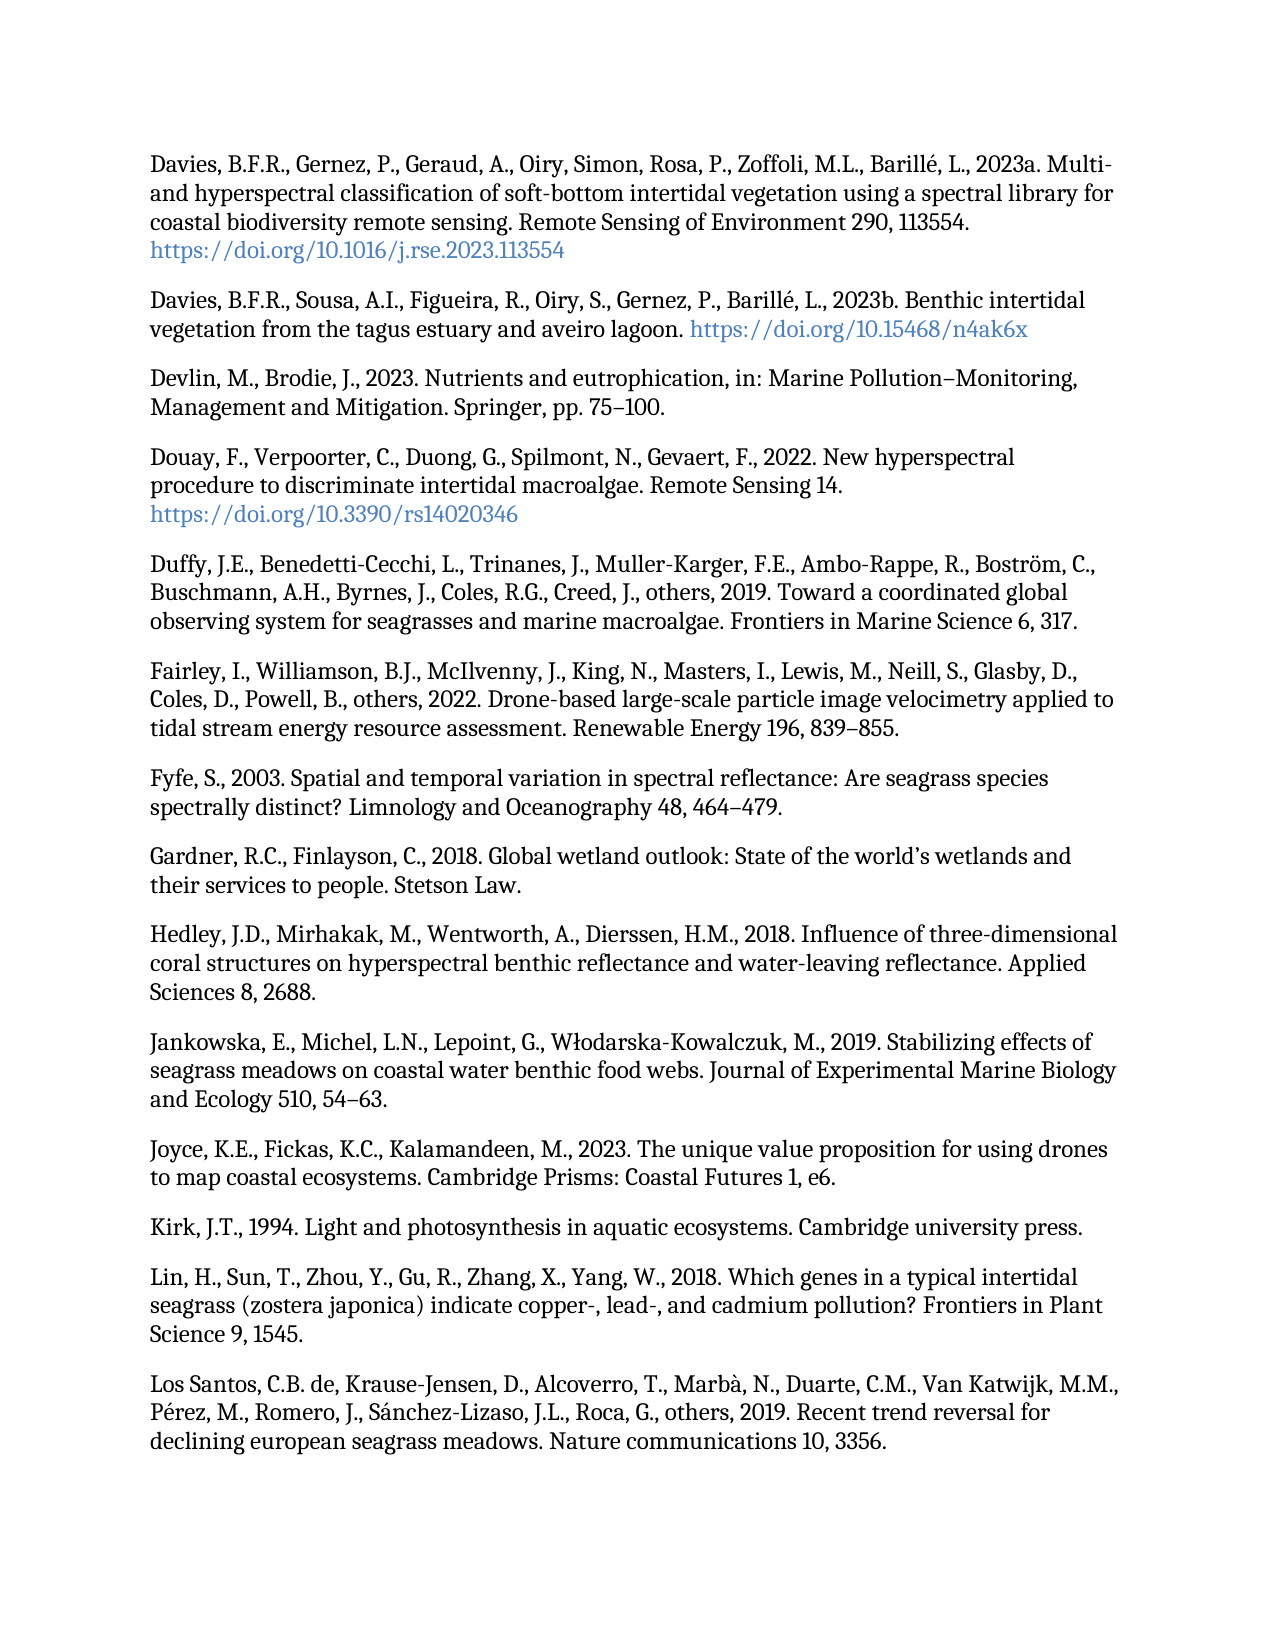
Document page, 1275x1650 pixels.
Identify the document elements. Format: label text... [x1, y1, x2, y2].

text Kirk, J.T., 1994. Light and photosynthesis in aquatic ecosystems. Cambridge university press. [150, 1213, 1125, 1242]
text Fyfe, S., 2003. Spatial and temporal variation in spectral reflectance: Are seagrass species spectrally distinct? Limnology and Oceanography 48, 464–479. [150, 764, 1125, 821]
text Devlin, M., Brodie, J., 2023. Nutrients and eutrophication, in: Marine Pollution–Monitoring, Management and Mitigation. Springer, pp. 75–100. [150, 364, 1125, 422]
text Duffy, J.E., Benedetti-Cecchi, L., Trinanes, J., Muller-Karger, F.E., Ambo-Rappe, R., Boström, C., Buschmann, A.H., Byrnes, J., Coles, R.G., Creed, J., others, 2019. Toward a coordinated global observing system for seagrasses and marine macroalgae. Frontiers in Marine Science 6, 317. [150, 549, 1125, 636]
text Fairley, I., Williamson, B.J., McIlvenny, J., King, N., Masters, I., Lewis, M., Neill, S., Glasby, D., Coles, D., Powell, B., others, 2022. Drone-based large-scale particle image velocimetry applied to tidal stream energy resource assessment. Renewable Energy 196, 839–855. [150, 657, 1125, 743]
text Lin, H., Sun, T., Zhou, Y., Gu, R., Zhang, X., Yang, W., 2018. Which genes in a typical intertidal seagrass (zostera japonica) indicate copper-, lead-, and cadmium pollution? Frontiers in Plant Science 9, 1545. [150, 1262, 1125, 1349]
text Joyce, K.E., Fickas, K.C., Kalamandeen, M., 2023. The unique value proposition for using drones to map coastal ecosystems. Cambridge Prisms: Coastal Futures 1, e6. [150, 1134, 1125, 1192]
text Davies, B.F.R., Sousa, A.I., Figueira, R., Oiry, S., Gernez, P., Barillé, L., 2023b. Benthic intertidal vegetation from the tagus estuary and aveiro lagoon. https://doi.org/10.15468/n4ak6x [150, 286, 1125, 343]
text Davies, B.F.R., Gernez, P., Geraud, A., Oiry, Simon, Rosa, P., Zoffoli, M.L., Barillé, L., 2023a. Multi- and hyperspectral classification of soft-bottom intertidal vegetation using a spectral library for coastal biodiversity remote sensing. Remote Sensing of Environment 290, 113554. https://doi.org/10.1016/j.rse.2023.113554 [150, 150, 1125, 265]
text Gardner, R.C., Finlayson, C., 2018. Global wetland outlook: State of the world’s wetlands and their services to people. Stetson Law. [150, 842, 1125, 899]
text Hedley, J.D., Mirhakak, M., Wentworth, A., Dierssen, H.M., 2018. Influence of three-dimensional coral structures on hyperspectral benthic reflectance and water-leaving reflectance. Applied Sciences 8, 2688. [150, 920, 1125, 1007]
text Los Santos, C.B. de, Krause-Jensen, D., Alcoverro, T., Marbà, N., Duarte, C.M., Van Katwijk, M.M., Pérez, M., Romero, J., Sánchez-Lizaso, J.L., Roca, G., others, 2019. Recent trend reversal for declining european seagrass meadows. Nature communications 10, 3356. [150, 1369, 1125, 1456]
text Jankowska, E., Michel, L.N., Lepoint, G., Włodarska-Kowalczuk, M., 2019. Stabilizing effects of seagrass meadows on coastal water benthic food webs. Journal of Experimental Marine Biology and Ecology 510, 54–63. [150, 1027, 1125, 1114]
text Douay, F., Verpoorter, C., Duong, G., Spilmont, N., Gevaert, F., 2022. New hyperspectral procedure to discriminate intertidal macroalgae. Remote Sensing 14. https://doi.org/10.3390/rs14020346 [150, 442, 1125, 529]
